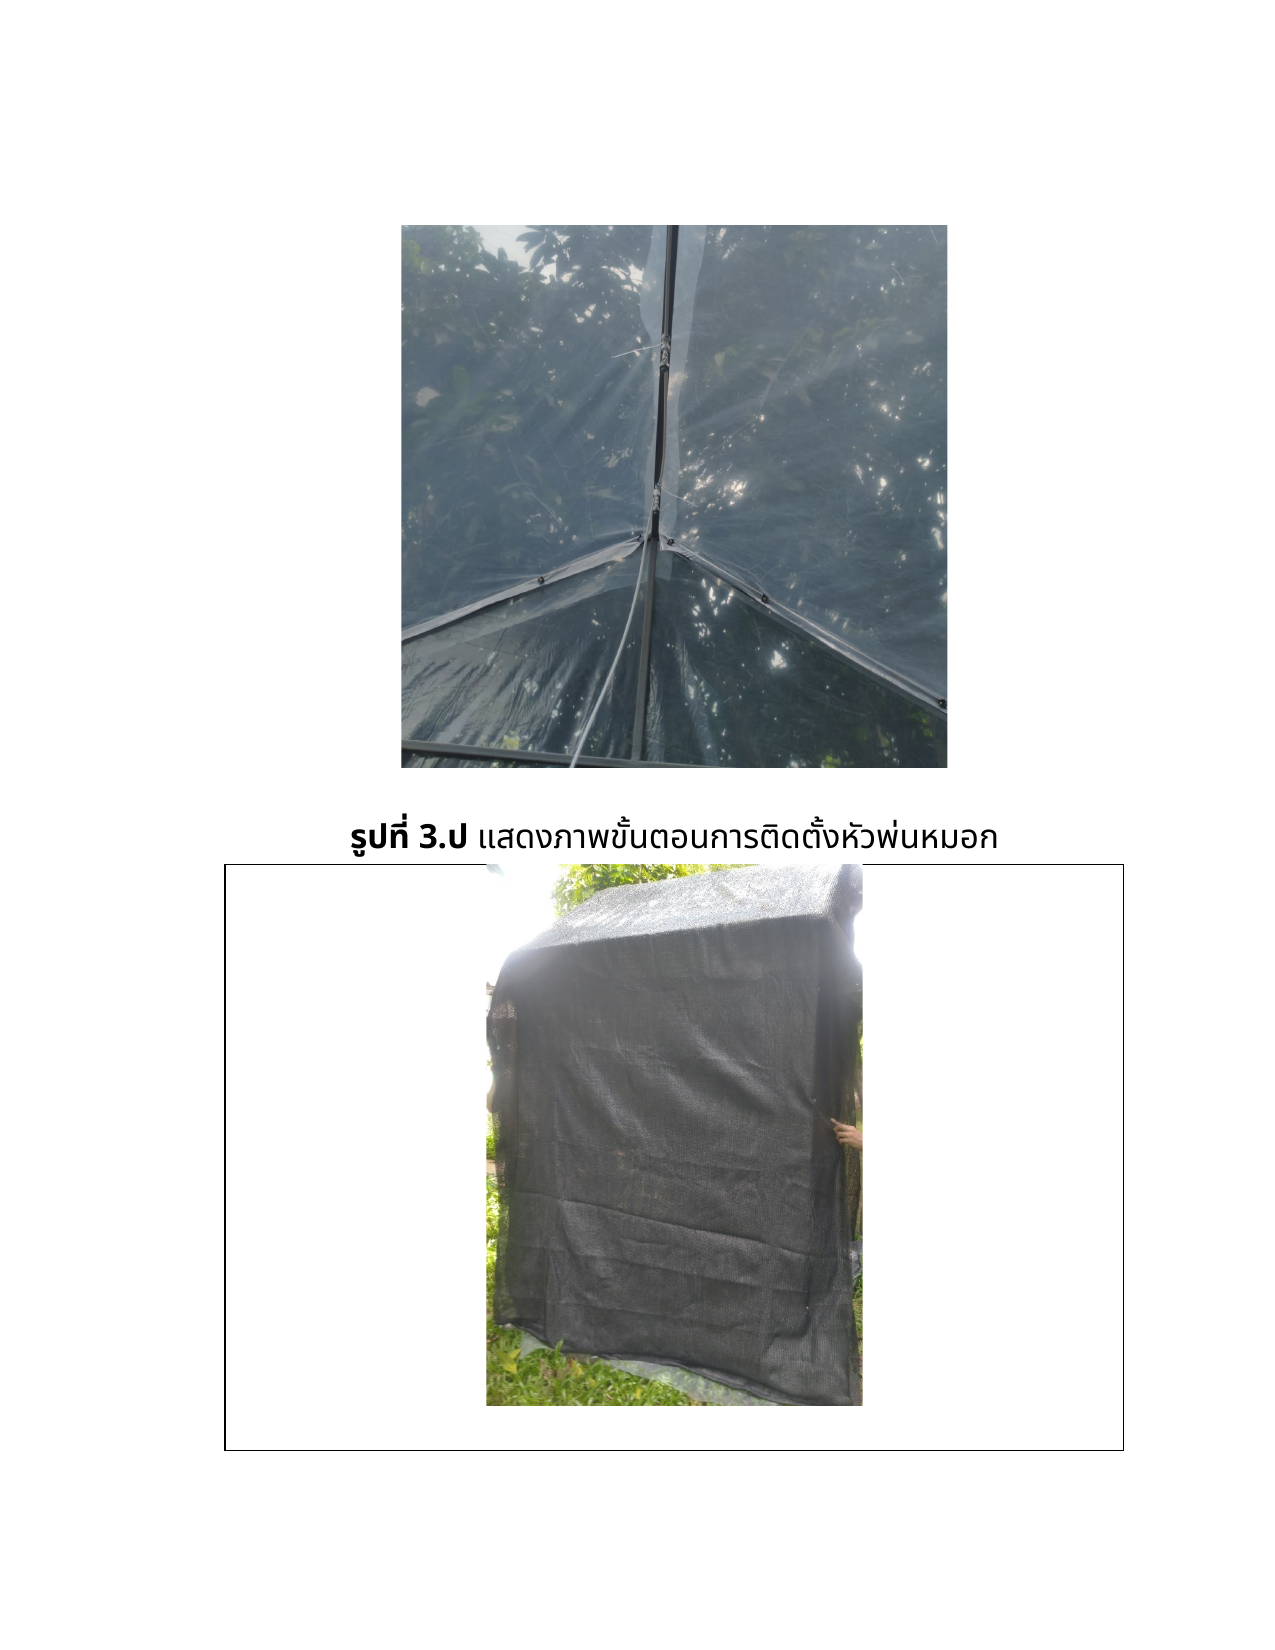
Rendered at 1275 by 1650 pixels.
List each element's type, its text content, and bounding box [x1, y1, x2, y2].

picture [486, 864, 863, 1406]
table_header รูปที่ 3.ป แสดงภาพขั้นตอนการติดตั้งหัวพ่นหมอก [225, 225, 1124, 863]
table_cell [226, 865, 1123, 1450]
picture [401, 225, 948, 768]
